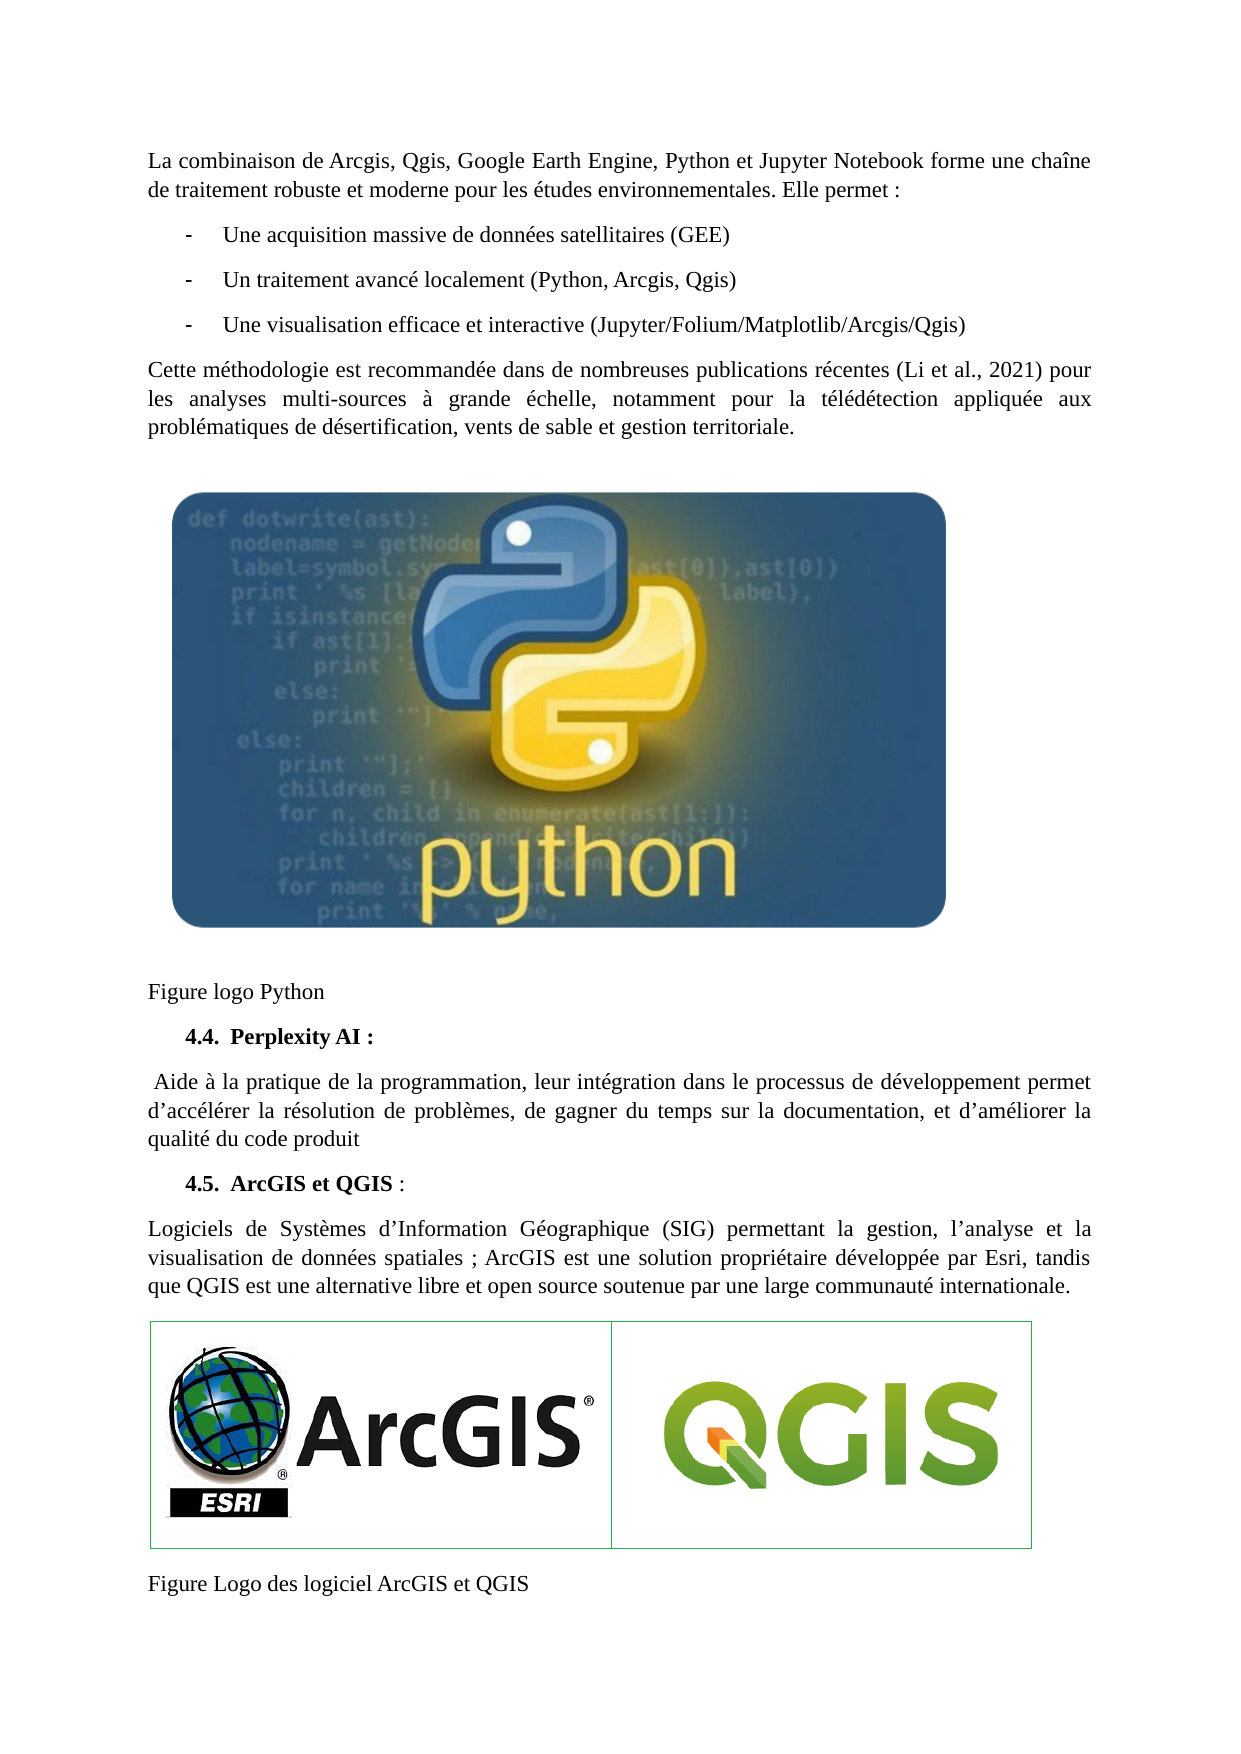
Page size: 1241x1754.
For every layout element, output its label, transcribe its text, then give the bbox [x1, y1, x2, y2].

text Logiciels de Systèmes d’Information Géographique (SIG) permettant la gestion, l’analyse et la visualisation de données spatiales ; ArcGIS est une solution propriétaire développée par Esri, tandis que QGIS est une alternative libre et open source soutenue par une large communauté internationale. [148, 1216, 1093, 1299]
list Une visualisation efficace et interactive (Jupyter/Folium/Matplotlib/Arcgis/Qgis) [185, 311, 1093, 338]
picture [147, 1317, 1033, 1552]
list Perplexity AI : [185, 1023, 1093, 1050]
list Une acquisition massive de données satellitaires (GEE) [185, 221, 1093, 247]
text La combinaison de Arcgis, Qgis, Google Earth Engine, Python et Jupyter Notebook forme une chaîne de traitement robuste et moderne pour les études environnementales. Elle permet : [148, 148, 1093, 202]
text Aide à la pratique de la programmation, leur intégration dans le processus de développement permet d’accélérer la résolution de problèmes, de gagner du temps sur la documentation, et d’améliorer la qualité du code produit [148, 1068, 1093, 1152]
text Figure logo Python [148, 978, 1093, 1004]
text Figure Logo des logiciel ArcGIS et QGIS [148, 1570, 1093, 1596]
picture [147, 458, 971, 960]
list ArcGIS et QGIS : [185, 1170, 1093, 1197]
list Un traitement avancé localement (Python, Arcgis, Qgis) [185, 266, 1093, 293]
text Cette méthodologie est recommandée dans de nombreuses publications récentes (Li et al., 2021) pour les analyses multi-sources à grande échelle, notamment pour la télédétection appliquée aux problématiques de désertification, vents de sable et gestion territoriale. [148, 356, 1093, 440]
